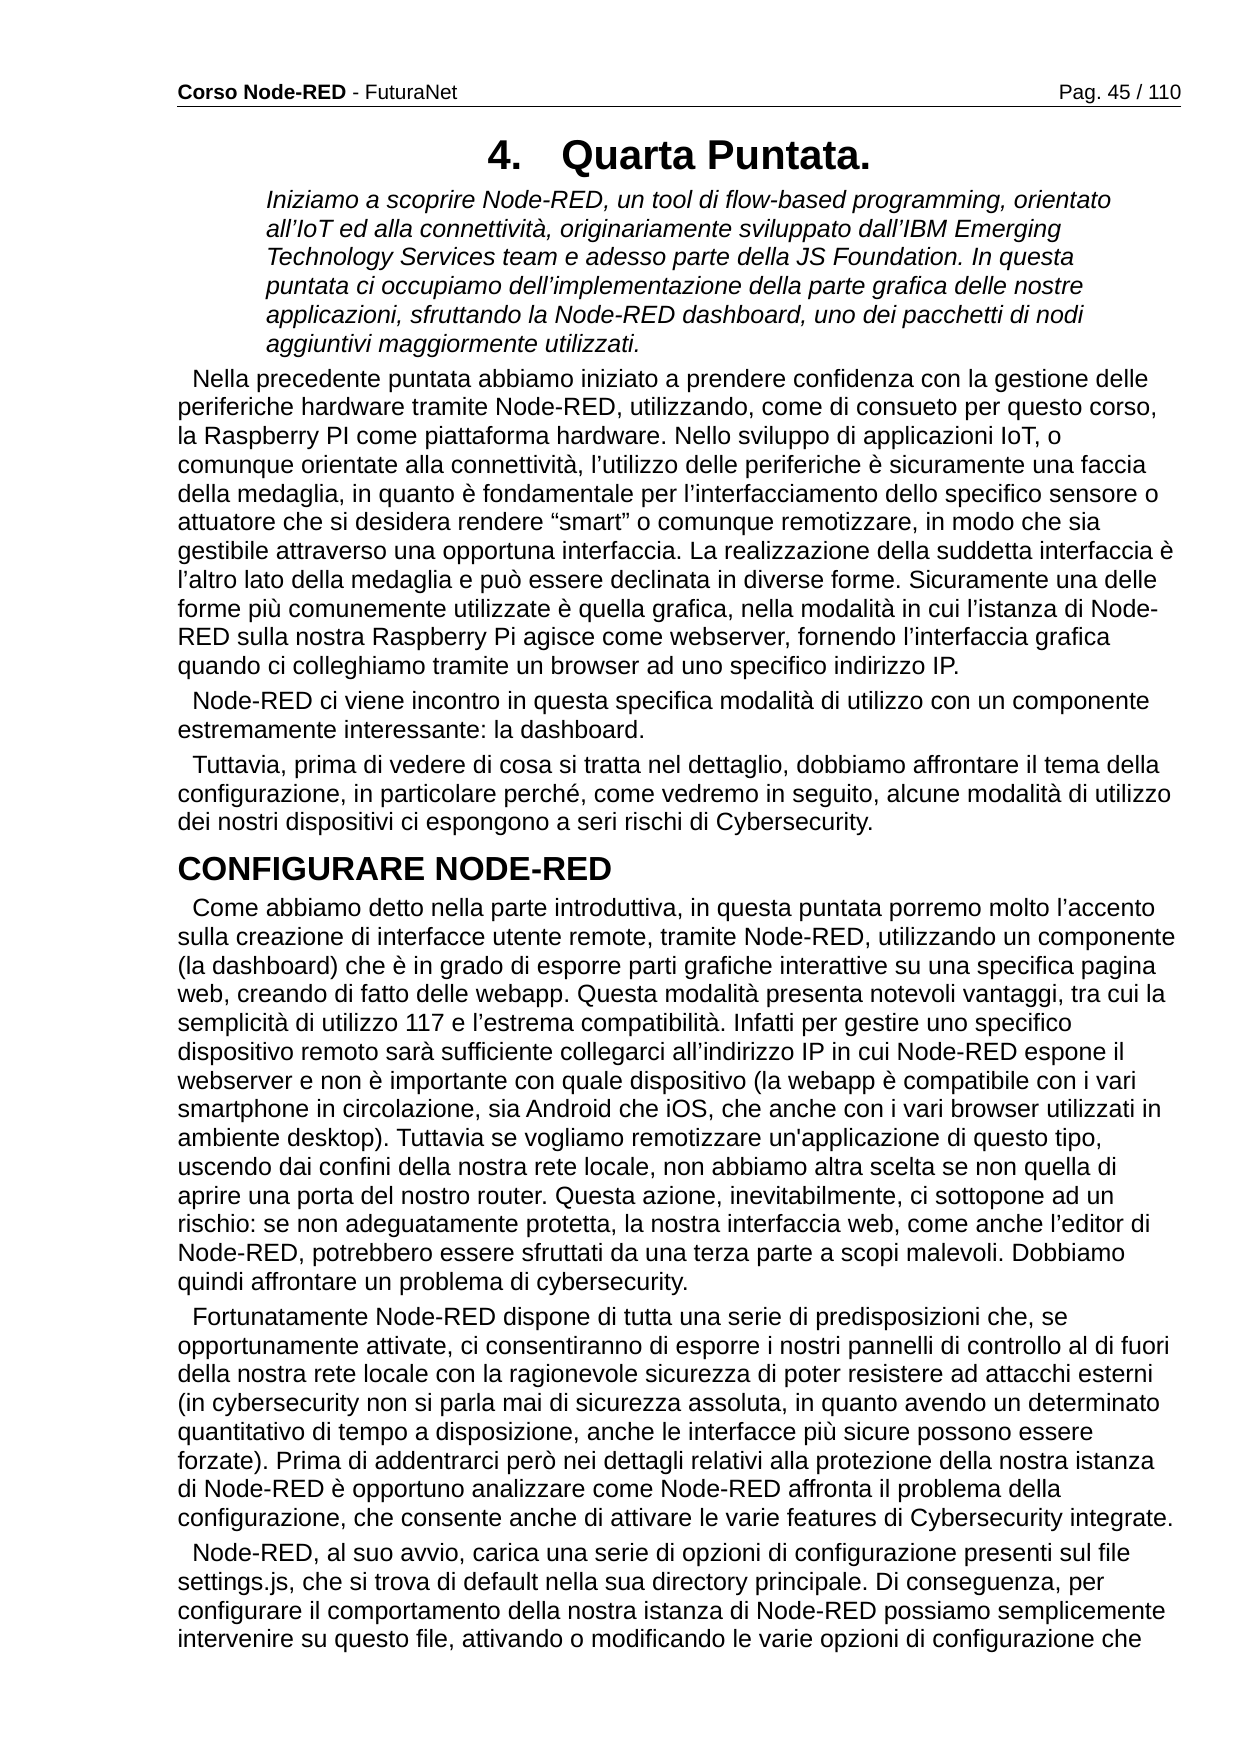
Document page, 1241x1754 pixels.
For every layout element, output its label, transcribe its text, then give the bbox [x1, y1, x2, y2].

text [177, 1538, 1181, 1653]
subtitle CONFIGURARE NODE-RED [177, 848, 1181, 887]
text Tuttavia, prima di vedere di cosa si tratta nel dettaglio, dobbiamo affrontare il tema della configurazione, in particolare perché, come vedremo in seguito, alcune modalità di utilizzo dei nostri dispositivi ci espongono a seri rischi di Cybersecurity. [177, 750, 1181, 836]
text Iniziamo a scoprire Node-RED, un tool di flow-based programming, orientato all’IoT ed alla connettività, originariamente sviluppato dall’IBM Emerging Technology Services team e adesso parte della JS Foundation. In questa puntata ci occupiamo dell’implementazione della parte grafica delle nostre applicazioni, sfruttando la Node-RED dashboard, uno dei pacchetti di nodi aggiuntivi maggiormente utilizzati. [266, 185, 1152, 357]
text Nella precedente puntata abbiamo iniziato a prendere confidenza con la gestione delle periferiche hardware tramite Node-RED, utilizzando, come di consueto per questo corso, la Raspberry PI come piattaforma hardware. Nello sviluppo di applicazioni IoT, o comunque orientate alla connettività, l’utilizzo delle periferiche è sicuramente una faccia della medaglia, in quanto è fondamentale per l’interfacciamento dello specifico sensore o attuatore che si desidera rendere “smart” o comunque remotizzare, in modo che sia gestibile attraverso una opportuna interfaccia. La realizzazione della suddetta interfaccia è l’altro lato della medaglia e può essere declinata in diverse forme. Sicuramente una delle forme più comunemente utilizzate è quella grafica, nella modalità in cui l’istanza di Node-RED sulla nostra Raspberry Pi agisce come webserver, fornendo l’interfaccia grafica quando ci colleghiamo tramite un browser ad uno specifico indirizzo IP. [177, 363, 1181, 680]
text Come abbiamo detto nella parte introduttiva, in questa puntata porremo molto l’accento sulla creazione di interfacce utente remote, tramite Node-RED, utilizzando un componente (la dashboard) che è in grado di esporre parti grafiche interattive su una specifica pagina web, creando di fatto delle webapp. Questa modalità presenta notevoli vantaggi, tra cui la semplicità di utilizzo 117 e l’estrema compatibilità. Infatti per gestire uno specifico dispositivo remoto sarà sufficiente collegarci all’indirizzo IP in cui Node-RED espone il webserver e non è importante con quale dispositivo (la webapp è compatibile con i vari smartphone in circolazione, sia Android che iOS, che anche con i vari browser utilizzati in ambiente desktop). Tuttavia se vogliamo remotizzare un'applicazione di questo tipo, uscendo dai confini della nostra rete locale, non abbiamo altra scelta se non quella di aprire una porta del nostro router. Questa azione, inevitabilmente, ci sottopone ad un rischio: se non adeguatamente protetta, la nostra interfaccia web, come anche l’editor di Node-RED, potrebbero essere sfruttati da una terza parte a scopi malevoli. Dobbiamo quindi affrontare un problema di cybersecurity. [177, 893, 1181, 1296]
subtitle Quarta Puntata. [177, 131, 1181, 178]
text Fortunatamente Node-RED dispone di tutta una serie di predisposizioni che, se opportunamente attivate, ci consentiranno di esporre i nostri pannelli di controllo al di fuori della nostra rete locale con la ragionevole sicurezza di poter resistere ad attacchi esterni (in cybersecurity non si parla mai di sicurezza assoluta, in quanto avendo un determinato quantitativo di tempo a disposizione, anche le interfacce più sicure possono essere forzate). Prima di addentrarci però nei dettagli relativi alla protezione della nostra istanza di Node-RED è opportuno analizzare come Node-RED affronta il problema della configurazione, che consente anche di attivare le varie features di Cybersecurity integrate. [177, 1302, 1181, 1532]
text Node-RED ci viene incontro in questa specifica modalità di utilizzo con un componente estremamente interessante: la dashboard. [177, 686, 1181, 743]
